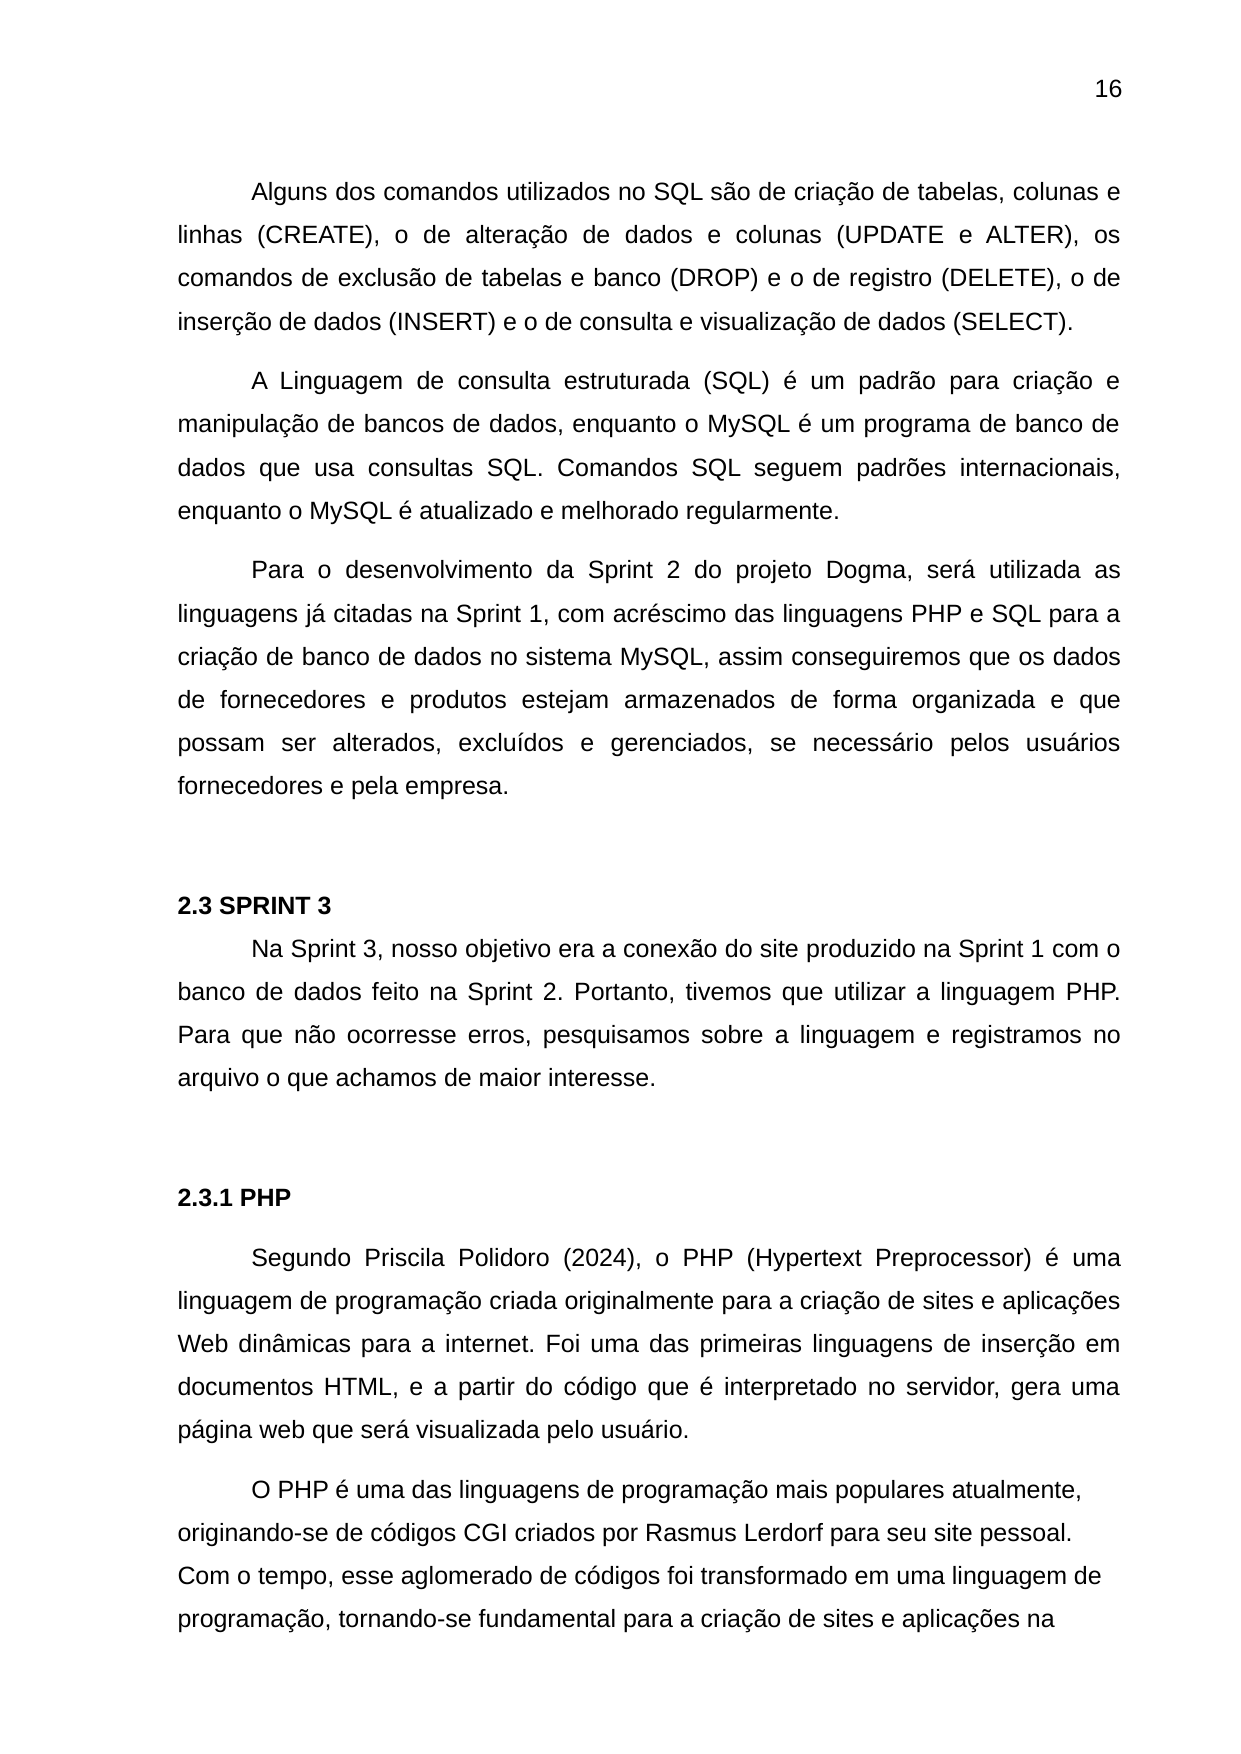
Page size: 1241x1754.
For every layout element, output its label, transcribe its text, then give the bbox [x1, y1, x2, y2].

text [177, 1475, 1122, 1633]
subtitle 2.3 SPRINT 3 [177, 891, 1122, 919]
text Na Sprint 3, nosso objetivo era a conexão do site produzido na Sprint 1 com o banco de dados feito na Sprint 2. Portanto, tivemos que utilizar a linguagem PHP. Para que não ocorresse erros, pesquisamos sobre a linguagem e registramos no arquivo o que achamos de maior interesse. [177, 934, 1122, 1092]
text A Linguagem de consulta estruturada (SQL) é um padrão para criação e manipulação de bancos de dados, enquanto o MySQL é um programa de banco de dados que usa consultas SQL. Comandos SQL seguem padrões internacionais, enquanto o MySQL é atualizado e melhorado regularmente. [177, 366, 1122, 524]
text Segundo Priscila Polidoro (2024), o PHP (Hypertext Preprocessor) é uma linguagem de programação criada originalmente para a criação de sites e aplicações Web dinâmicas para a internet. Foi uma das primeiras linguagens de inserção em documentos HTML, e a partir do código que é interpretado no servidor, gera uma página web que será visualizada pelo usuário. [177, 1243, 1122, 1444]
text Alguns dos comandos utilizados no SQL são de criação de tabelas, colunas e linhas (CREATE), o de alteração de dados e colunas (UPDATE e ALTER), os comandos de exclusão de tabelas e banco (DROP) e o de registro (DELETE), o de inserção de dados (INSERT) e o de consulta e visualização de dados (SELECT). [177, 177, 1122, 335]
text 2.3.1 PHP [103, 1183, 1122, 1212]
text Para o desenvolvimento da Sprint 2 do projeto Dogma, será utilizada as linguagens já citadas na Sprint 1, com acréscimo das linguagens PHP e SQL para a criação de banco de dados no sistema MySQL, assim conseguiremos que os dados de fornecedores e produtos estejam armazenados de forma organizada e que possam ser alterados, excluídos e gerenciados, se necessário pelos usuários fornecedores e pela empresa. [177, 556, 1122, 800]
